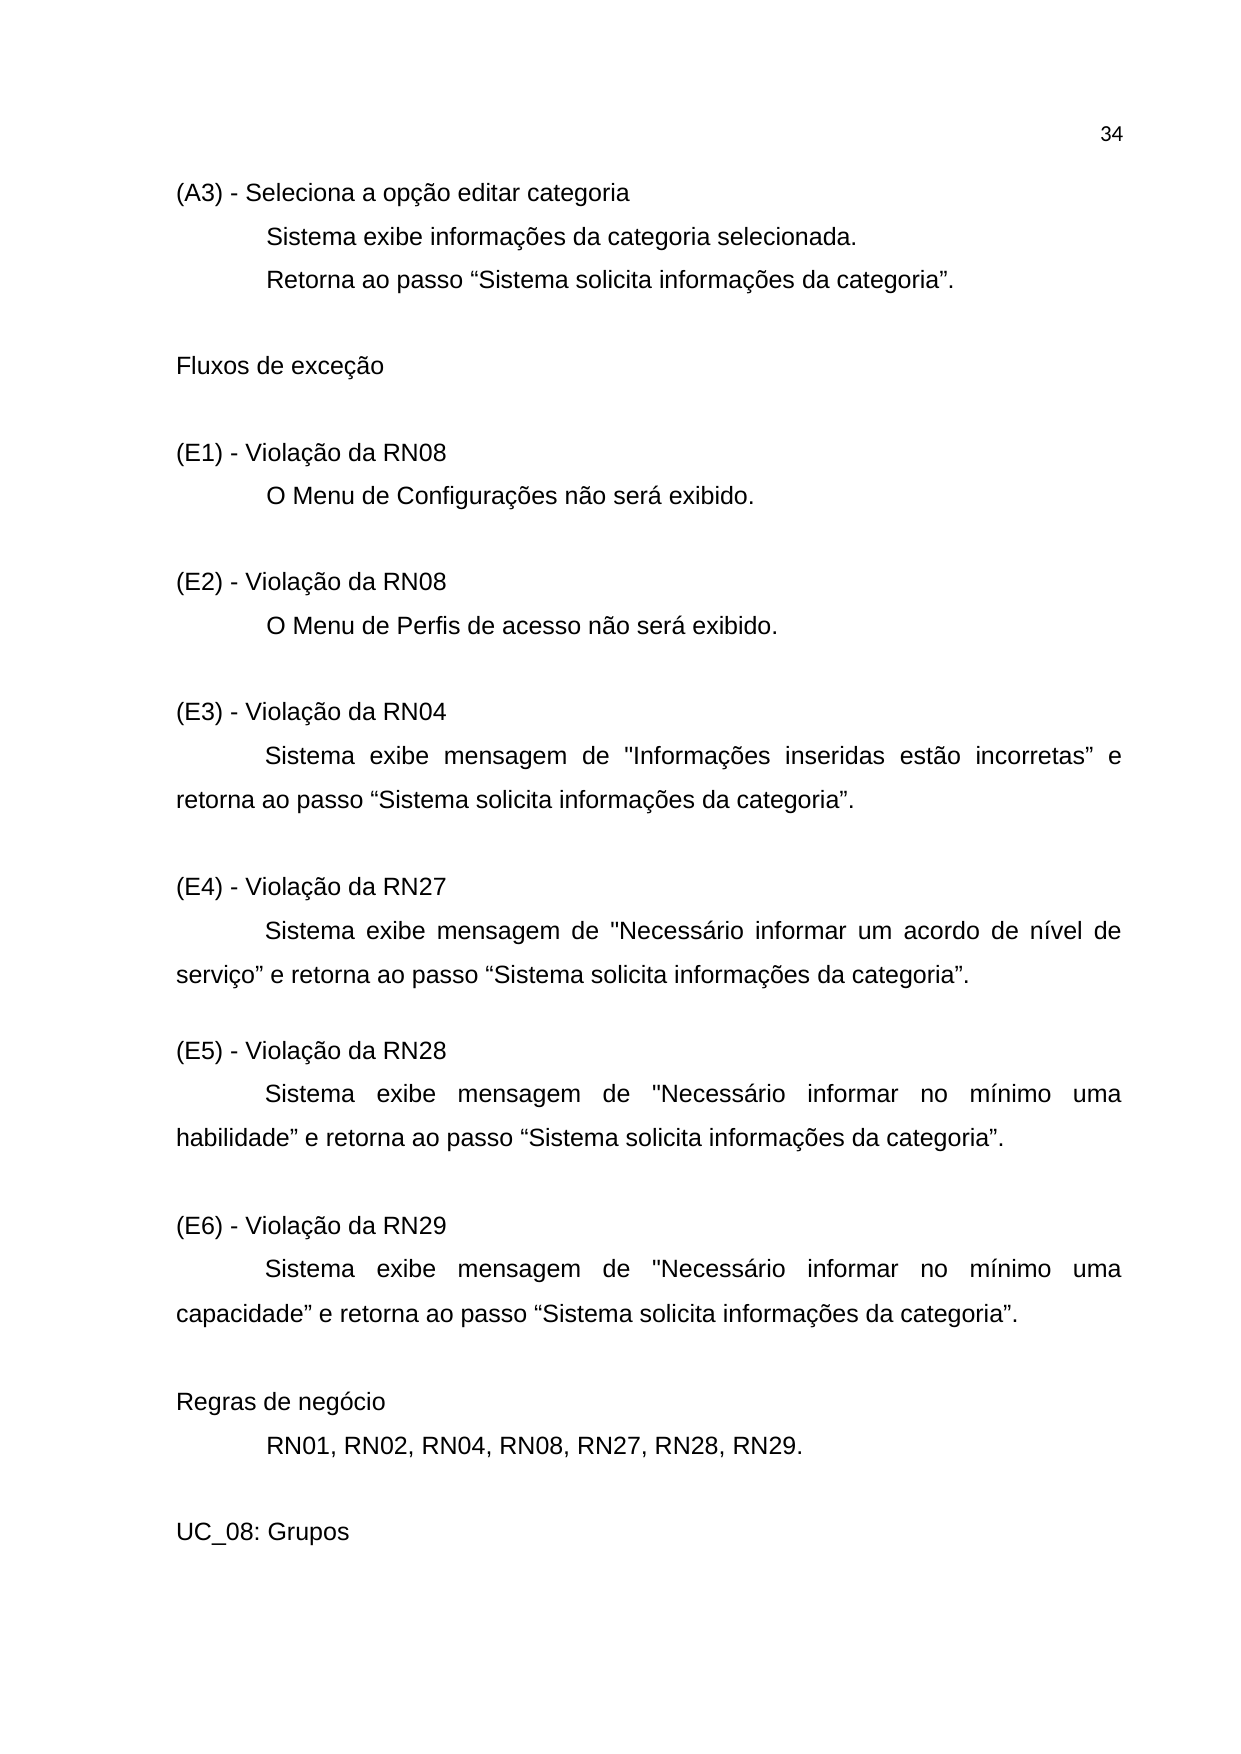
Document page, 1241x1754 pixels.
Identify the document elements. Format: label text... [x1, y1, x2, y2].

text Sistema exibe mensagem de "Necessário informar um acordo de nível de serviço” e retorna ao passo “Sistema solicita informações da categoria”. [176, 916, 1123, 989]
text O Menu de Perfis de acesso não será exibido. [266, 611, 1123, 639]
text (E4) - Violação da RN27 [176, 872, 1123, 901]
text Sistema exibe mensagem de "Informações inseridas estão incorretas” e retorna ao passo “Sistema solicita informações da categoria”. [176, 741, 1123, 814]
text (E6) - Violação da RN29 [176, 1211, 1123, 1240]
text Fluxos de exceção [176, 351, 1123, 380]
text (E2) - Violação da RN08 [176, 567, 1123, 596]
text Sistema exibe informações da categoria selecionada. [266, 221, 1123, 250]
text UC_08: Grupos [176, 1517, 1123, 1546]
text (E1) - Violação da RN08 [176, 437, 1123, 466]
text RN01, RN02, RN04, RN08, RN27, RN28, RN29. [266, 1431, 1123, 1459]
text Sistema exibe mensagem de "Necessário informar no mínimo uma habilidade” e retorna ao passo “Sistema solicita informações da categoria”. [176, 1079, 1123, 1152]
text O Menu de Configurações não será exibido. [266, 481, 1123, 509]
text Sistema exibe mensagem de "Necessário informar no mínimo uma capacidade” e retorna ao passo “Sistema solicita informações da categoria”. [176, 1254, 1123, 1328]
text (E3) - Violação da RN04 [176, 697, 1123, 726]
text (E5) - Violação da RN28 [176, 1036, 1123, 1064]
text Retorna ao passo “Sistema solicita informações da categoria”. [266, 265, 1123, 293]
text (A3) - Seleciona a opção editar categoria [176, 178, 1123, 207]
text Regras de negócio [176, 1387, 1123, 1416]
